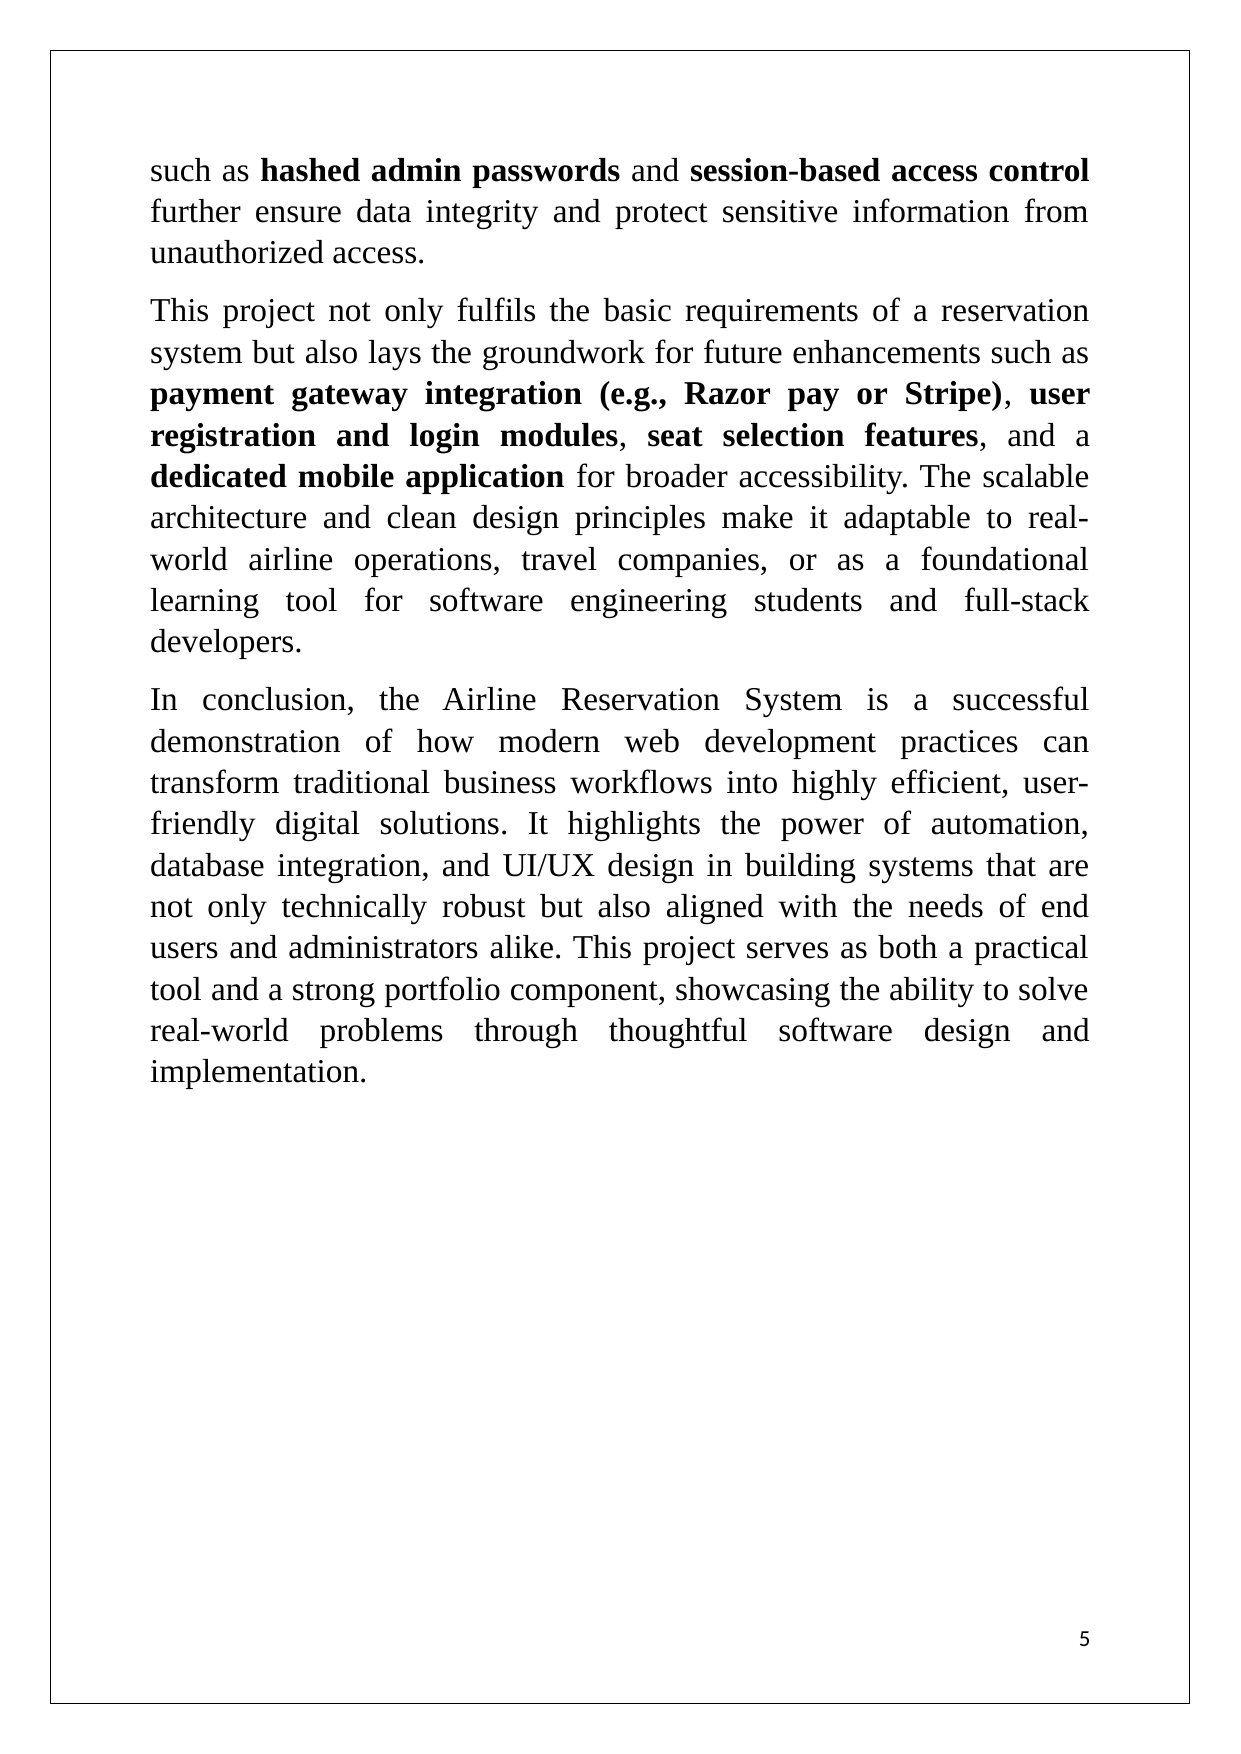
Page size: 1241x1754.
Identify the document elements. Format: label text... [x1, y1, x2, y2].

text This project not only fulfils the basic requirements of a reservation system but also lays the groundwork for future enhancements such as payment gateway integration (e.g., Razor pay or Stripe), user registration and login modules, seat selection features, and a dedicated mobile application for broader accessibility. The scalable architecture and clean design principles make it adaptable to real-world airline operations, travel companies, or as a foundational learning tool for software engineering students and full-stack developers. [150, 291, 1090, 660]
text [150, 150, 1090, 271]
text In conclusion, the Airline Reservation System is a successful demonstration of how modern web development practices can transform traditional business workflows into highly efficient, user-friendly digital solutions. It highlights the power of automation, database integration, and UI/UX design in building systems that are not only technically robust but also aligned with the needs of end users and administrators alike. This project serves as both a practical tool and a strong portfolio component, showcasing the ability to solve real-world problems through thoughtful software design and implementation. [150, 679, 1090, 1090]
